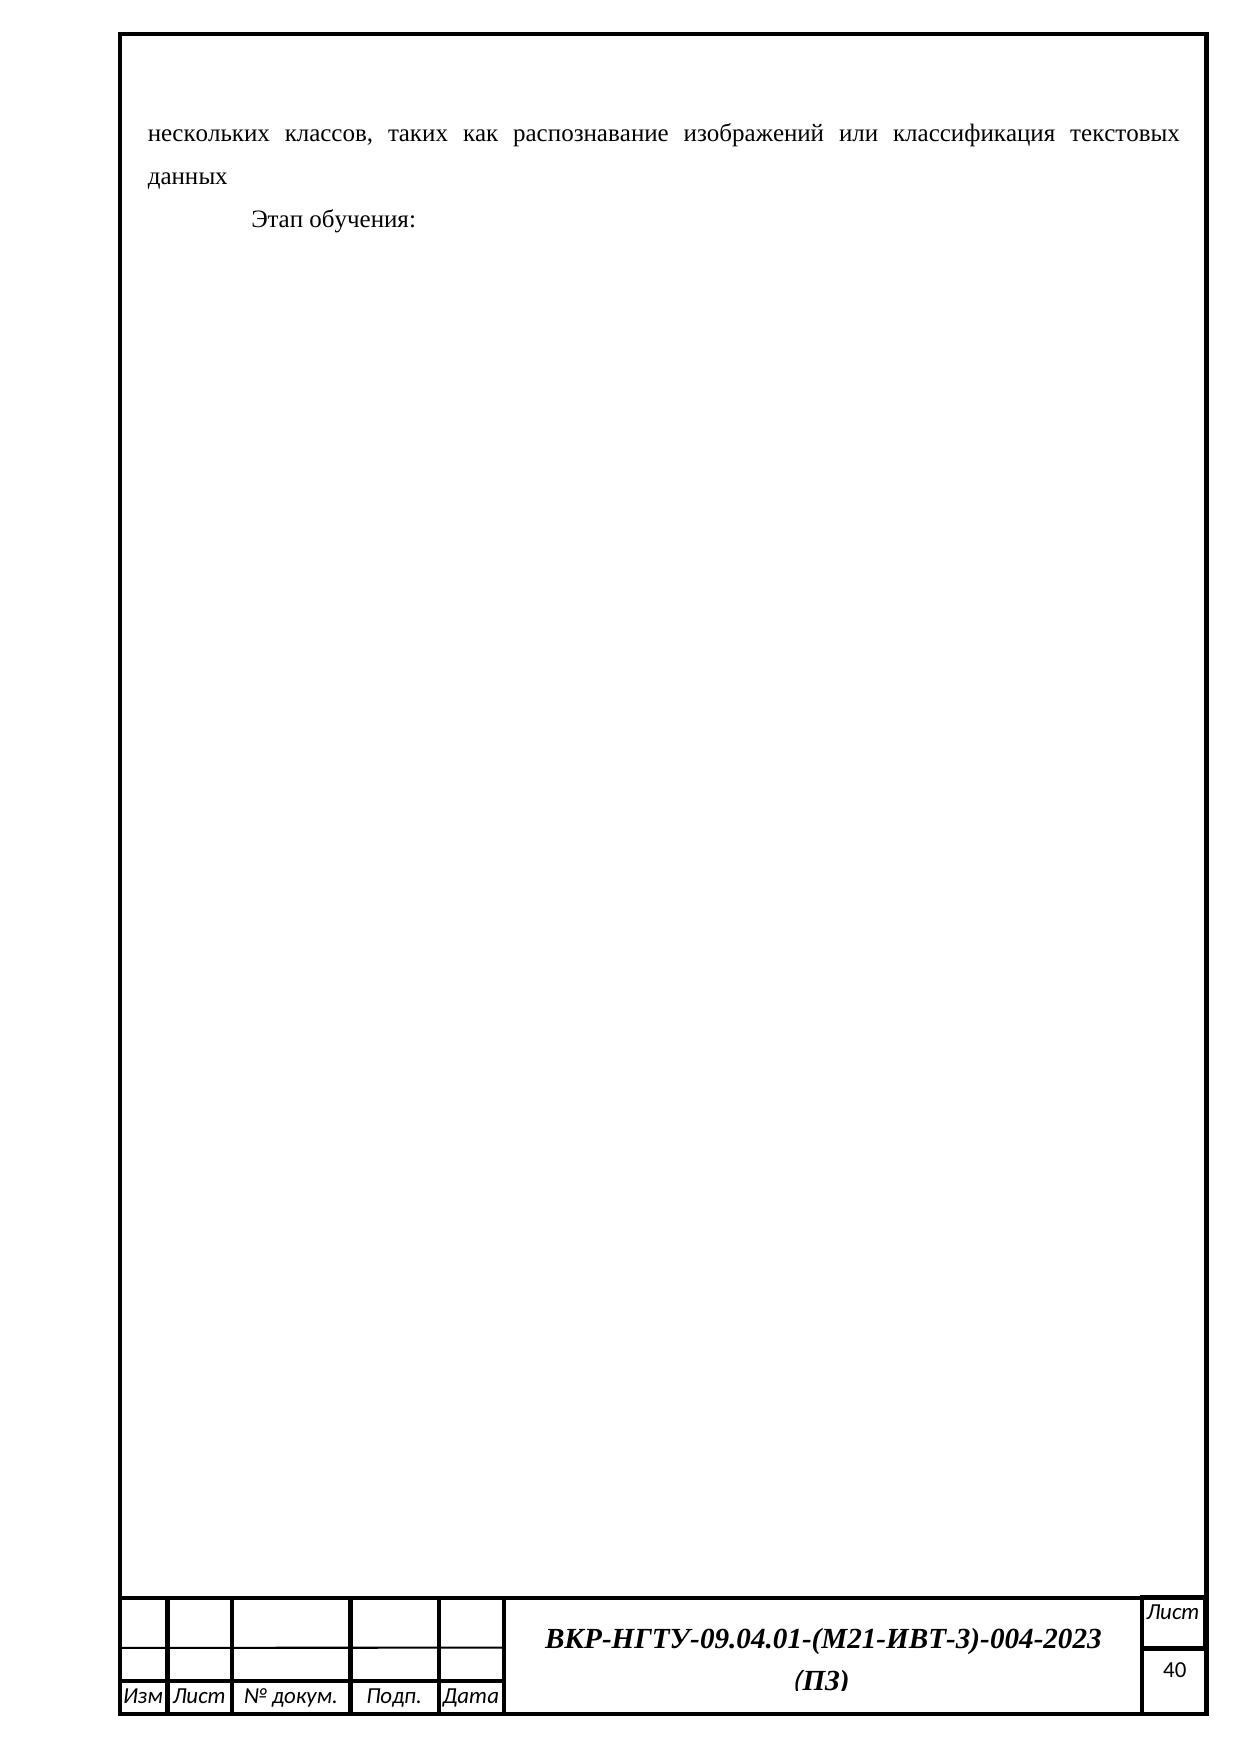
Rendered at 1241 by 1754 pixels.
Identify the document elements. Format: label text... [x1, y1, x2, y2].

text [148, 118, 1181, 190]
text Этап обучения: [177, 204, 1181, 233]
